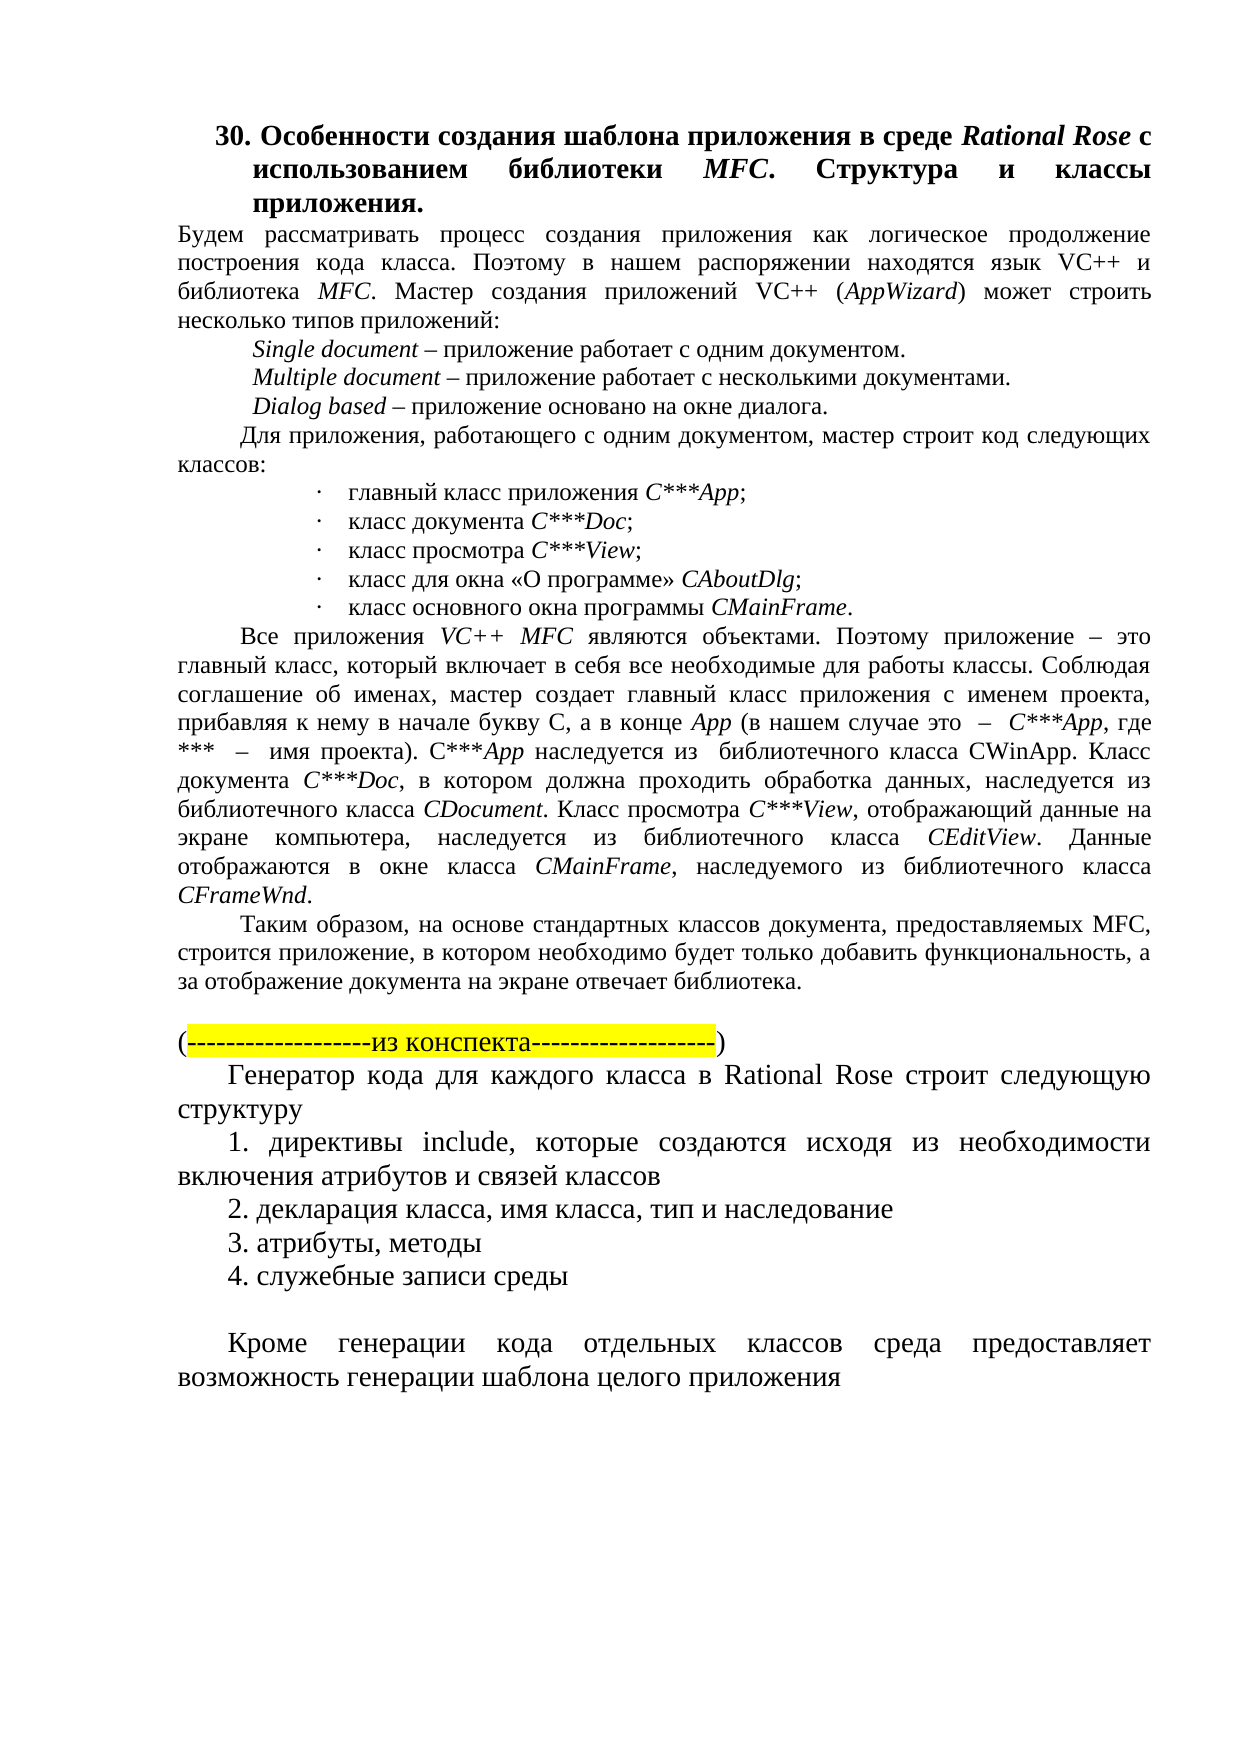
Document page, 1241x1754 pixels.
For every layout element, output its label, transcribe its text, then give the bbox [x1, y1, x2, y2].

text · класс документа C***Doc; [315, 506, 1152, 535]
text Таким образом, на основе стандартных классов документа, предоставляемых MFC, строится приложение, в котором необходимо будет только добавить функциональность, а за отображение документа на экране отвечает библиотека. [177, 909, 1152, 995]
text Генератор кода для каждого класса в Rational Rose строит следующую структуру [177, 1057, 1152, 1124]
list Особенности создания шаблона приложения в среде Rational Rose с использованием библиотеки MFC. Структура и классы приложения. [215, 118, 1152, 219]
text 1. директивы include, которые создаются исходя из необходимости включения атрибутов и связей классов [177, 1124, 1152, 1191]
text Dialog based – приложение основано на окне диалога. [252, 391, 1152, 420]
text Для приложения, работающего с одним документом, мастер строит код следующих классов: [177, 420, 1152, 477]
text · главный класс приложения C***App; [315, 477, 1152, 506]
text 3. атрибуты, методы [177, 1225, 1152, 1258]
text Будем рассматривать процесс создания приложения как логическое продолжение построения кода класса. Поэтому в нашем распоряжении находятся язык VC++ и библиотека MFC. Мастер создания приложений VC++ (AppWizard) может строить несколько типов приложений: [177, 219, 1152, 334]
text · класс для окна «О программе» CAboutDlg; [315, 564, 1152, 592]
text Кроме генерации кода отдельных классов среда предоставляет возможность генерации шаблона целого приложения [177, 1326, 1152, 1393]
text 4. служебные записи среды [177, 1258, 1152, 1292]
text Multiple document – приложение работает с несколькими документами. [252, 362, 1152, 391]
text Все приложения VC++ MFC являются объектами. Поэтому приложение – это главный класс, который включает в себя все необходимые для работы классы. Соблюдая соглашение об именах, мастер создает главный класс приложения с именем проекта, прибавляя к нему в начале букву С, а в конце App (в нашем случае это – C***App, где *** – имя проекта). C***App наследуется из библиотечного класса CWinApp. Класс документа C***Doc, в котором должна проходить обработка данных, наследуется из библиотечного класса CDocument. Класс просмотра C***View, отображающий данные на экране компьютера, наследуется из библиотечного класса CEditView. Данные отображаются в окне класса CMainFrame, наследуемого из библиотечного класса CFrameWnd. [177, 621, 1152, 909]
text · класс основного окна программы CMainFrame. [315, 592, 1152, 621]
text Single document – приложение работает с одним документом. [177, 334, 1152, 362]
text 2. декларация класса, имя класса, тип и наследование [177, 1191, 1152, 1225]
text · класс просмотра C***View; [315, 535, 1152, 564]
text (-------------------из конспекта-------------------) [716, 1024, 1152, 1057]
